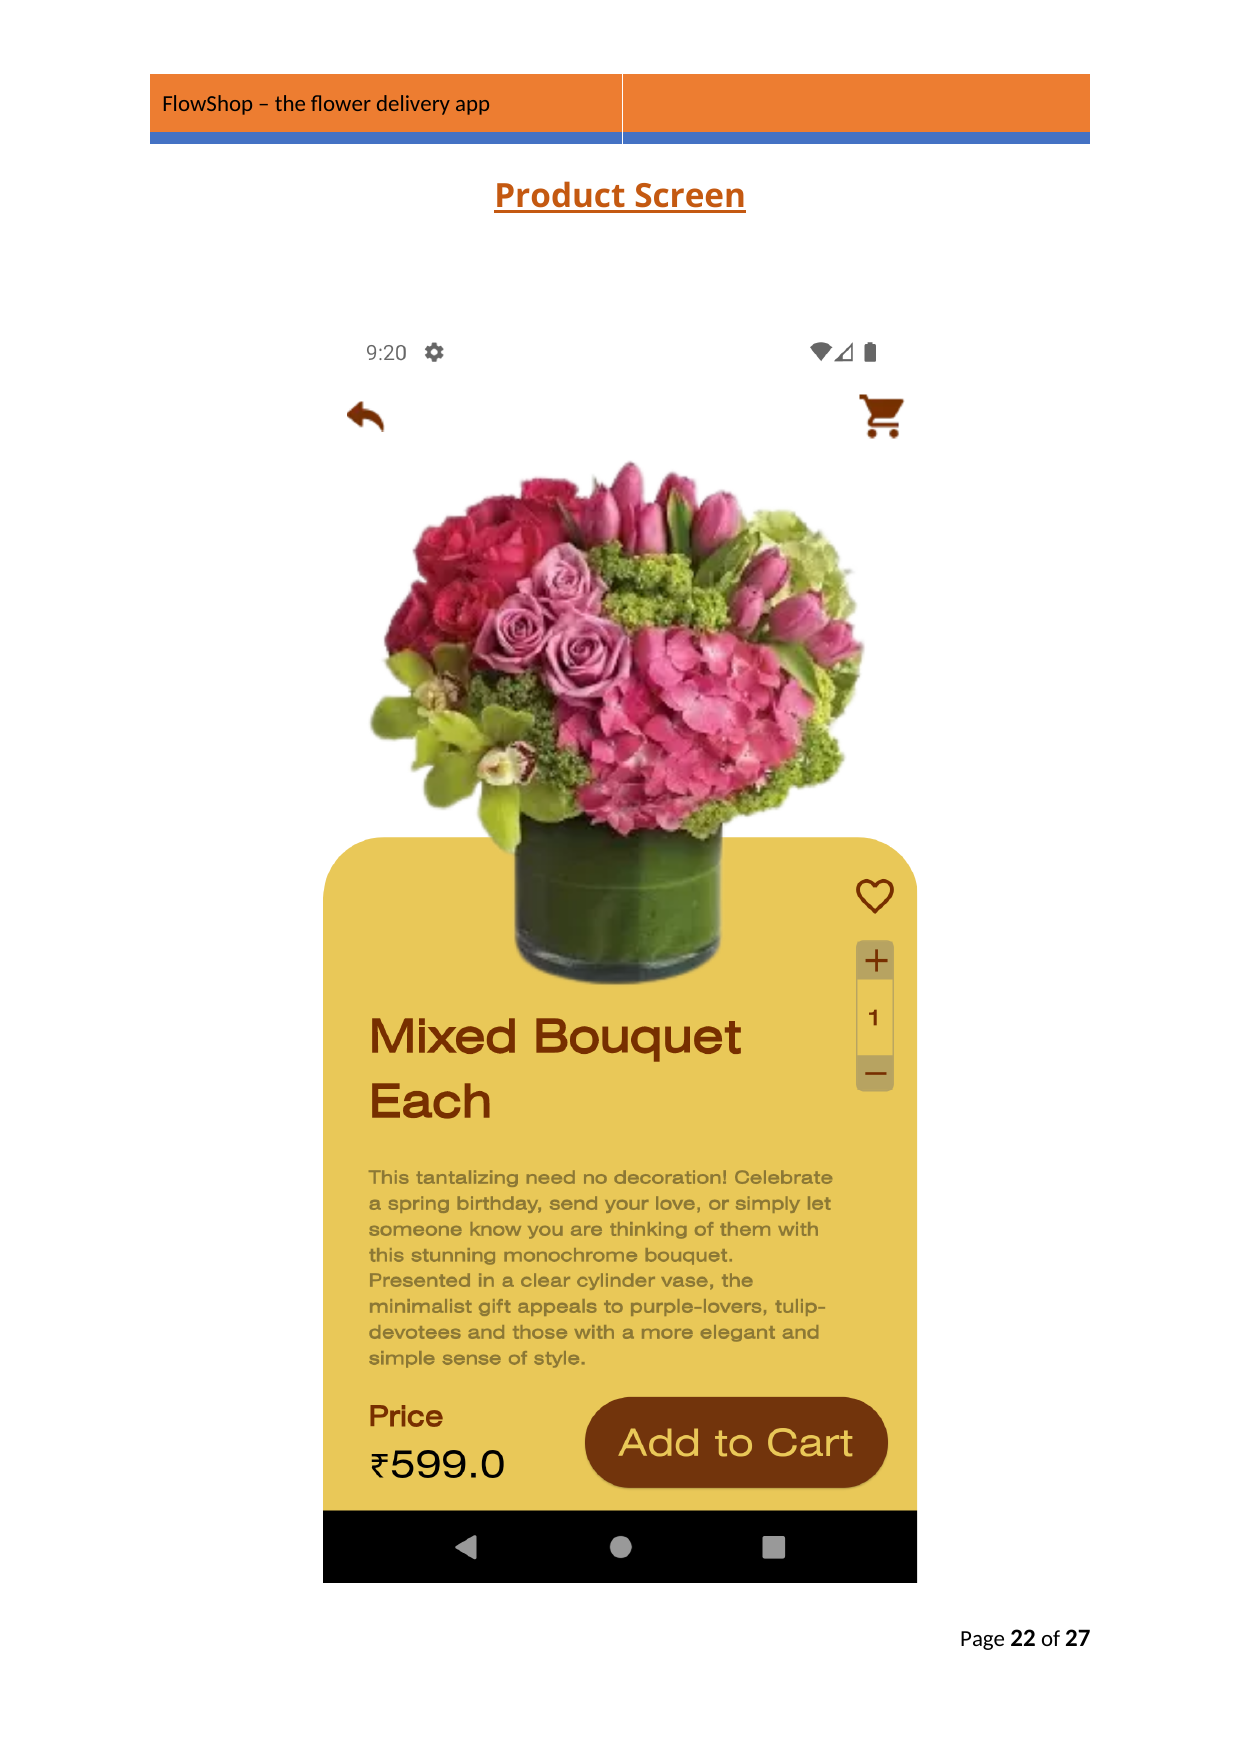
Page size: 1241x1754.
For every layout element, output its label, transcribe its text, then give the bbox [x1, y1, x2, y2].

picture [323, 328, 918, 1583]
text Product Screen [150, 172, 1090, 217]
